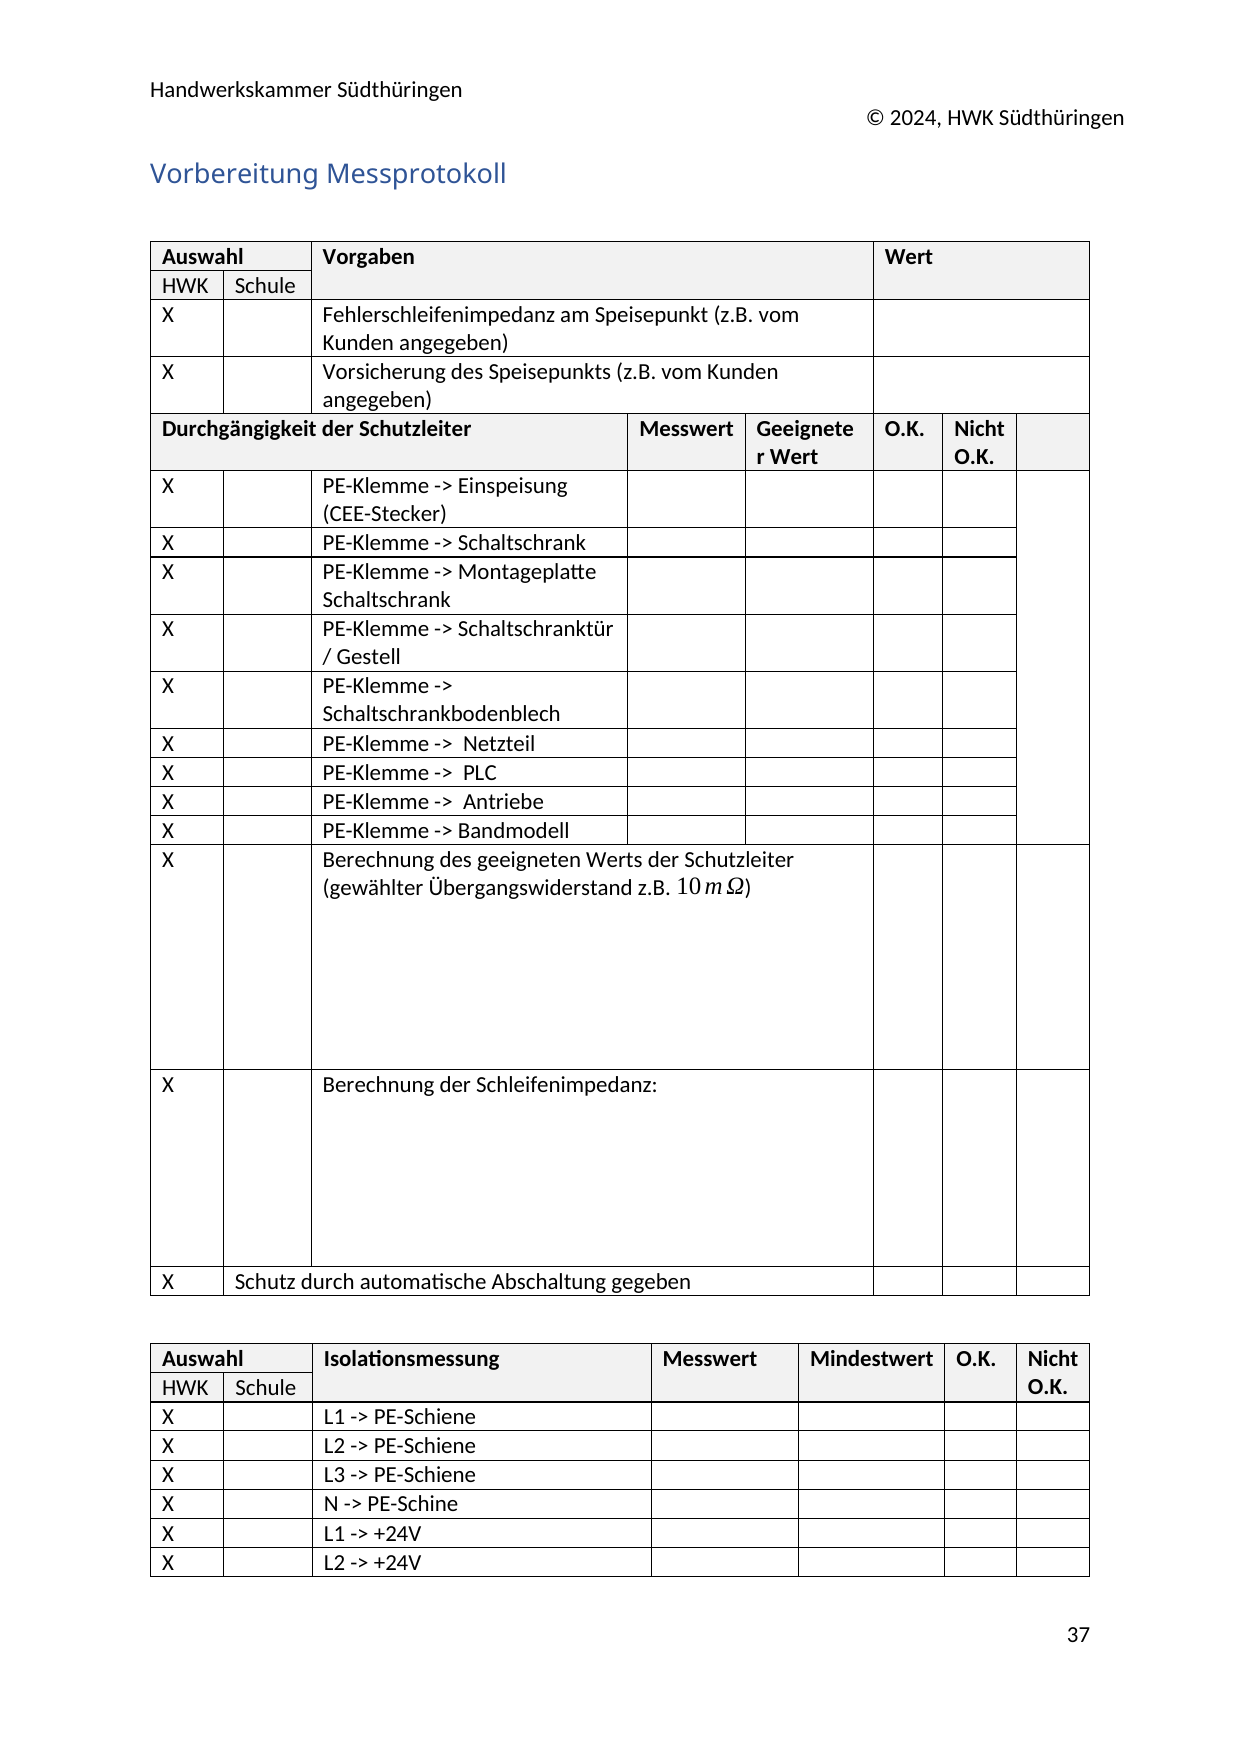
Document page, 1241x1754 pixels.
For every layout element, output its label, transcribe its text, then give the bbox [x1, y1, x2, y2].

table_cell Messwert [628, 414, 745, 470]
table_cell [943, 845, 1016, 1069]
table_cell Schule [224, 271, 311, 299]
table_cell [799, 1461, 944, 1488]
table_cell [746, 758, 873, 786]
table_cell [945, 1548, 1016, 1576]
table_cell [945, 1519, 1016, 1547]
table_cell [874, 615, 942, 671]
table_cell [874, 558, 942, 613]
table_cell X [151, 787, 223, 815]
table_cell [1017, 1548, 1089, 1576]
table_cell Vorsicherung des Speisepunkts (z.B. vom Kunden angegeben) [312, 357, 873, 413]
table_cell [943, 816, 1016, 844]
table_cell [628, 558, 745, 613]
table_cell [799, 1548, 944, 1576]
table_cell [224, 845, 311, 1069]
table_cell [628, 672, 745, 728]
table_cell X [151, 357, 223, 413]
table_cell [224, 1548, 312, 1576]
table_cell PE-Klemme -> Schaltschranktür / Gestell [312, 615, 627, 671]
table_cell [943, 1267, 1016, 1295]
table_cell L3 -> PE-Schiene [313, 1461, 651, 1488]
table_cell L2 -> PE-Schiene [313, 1431, 651, 1459]
table_cell Berechnung des geeigneten Werts der Schutzleiter (gewählter Übergangswiderstand z.B. ) [312, 845, 873, 1069]
table_header Isolationsmessung [313, 1344, 651, 1401]
table_cell [945, 1461, 1016, 1488]
table_cell [874, 300, 1089, 356]
table_cell Fehlerschleifenimpedanz am Speisepunkt (z.B. vom Kunden angegeben) [312, 300, 873, 356]
table_cell [224, 816, 311, 844]
table_cell PE-Klemme -> Schaltschrank [312, 528, 627, 556]
table_cell [1017, 414, 1089, 470]
table_cell [799, 1403, 944, 1430]
table_cell [945, 1403, 1016, 1430]
table_cell [943, 787, 1016, 815]
table_cell X [151, 1070, 223, 1266]
table_cell [1017, 1431, 1089, 1459]
table_cell [1017, 1519, 1089, 1547]
table_cell [224, 672, 311, 728]
table_cell [224, 1461, 312, 1488]
table_cell X [151, 1431, 223, 1459]
table_cell L1 -> +24V [313, 1519, 651, 1547]
table_cell [652, 1461, 798, 1488]
table_cell X [151, 1267, 223, 1295]
table_cell [1017, 845, 1089, 1069]
table_cell [1017, 1070, 1089, 1266]
table_cell X [151, 300, 223, 356]
table_cell [652, 1548, 798, 1576]
table_cell [943, 1070, 1016, 1266]
table_cell [799, 1490, 944, 1518]
table_cell [224, 471, 311, 527]
table_cell PE-Klemme -> Schaltschrankbodenblech [312, 672, 627, 728]
table_cell [874, 758, 942, 786]
table_cell PE-Klemme -> Netzteil [312, 729, 627, 757]
table_cell [224, 1070, 311, 1266]
table_cell [224, 787, 311, 815]
table_cell [1017, 1403, 1089, 1430]
table_cell [943, 672, 1016, 728]
table_cell [224, 357, 311, 413]
table_cell [628, 729, 745, 757]
table_cell PE-Klemme -> Montageplatte Schaltschrank [312, 558, 627, 613]
table_cell [224, 1519, 312, 1547]
table_cell [746, 528, 873, 556]
table_cell PE-Klemme -> Einspeisung (CEE-Stecker) [312, 471, 627, 527]
table_cell [874, 528, 942, 556]
table_cell X [151, 672, 223, 728]
table_header Messwert [652, 1344, 798, 1401]
table_cell [628, 528, 745, 556]
table_cell X [151, 528, 223, 556]
table_cell [874, 672, 942, 728]
table_cell HWK [151, 1373, 223, 1401]
table_cell X [151, 729, 223, 757]
table_cell [1017, 471, 1089, 844]
table_cell [628, 787, 745, 815]
table_cell Schutz durch automatische Abschaltung gegeben [224, 1267, 873, 1295]
table_cell [943, 615, 1016, 671]
table_header Auswahl [151, 1344, 312, 1372]
table_cell [945, 1490, 1016, 1518]
table_cell [1017, 1461, 1089, 1488]
table_cell [628, 615, 745, 671]
table_cell Berechnung der Schleifenimpedanz: [312, 1070, 873, 1266]
table_cell [224, 729, 311, 757]
table_cell X [151, 845, 223, 1069]
table_cell X [151, 758, 223, 786]
table_cell [746, 615, 873, 671]
table_cell X [151, 558, 223, 613]
table_cell X [151, 471, 223, 527]
table_cell O.K. [874, 414, 942, 470]
table_cell [874, 357, 1089, 413]
table_cell [224, 1431, 312, 1459]
table_cell [874, 471, 942, 527]
table_cell [746, 558, 873, 613]
table_cell [652, 1519, 798, 1547]
table_cell [1017, 1267, 1089, 1295]
table_cell [945, 1431, 1016, 1459]
table_cell X [151, 1548, 223, 1576]
table_cell [874, 729, 942, 757]
table_cell [628, 816, 745, 844]
table_cell [799, 1519, 944, 1547]
table_cell Nicht O.K. [943, 414, 1016, 470]
table_cell [1017, 1490, 1089, 1518]
table_cell [224, 558, 311, 613]
table_cell X [151, 1519, 223, 1547]
table_cell [943, 558, 1016, 613]
table_cell [746, 729, 873, 757]
table_cell [799, 1431, 944, 1459]
table_cell [224, 758, 311, 786]
subtitle Vorbereitung Messprotokoll [150, 154, 1090, 191]
table_cell [746, 471, 873, 527]
table_cell [943, 758, 1016, 786]
table_cell [224, 615, 311, 671]
table_cell PE-Klemme -> Antriebe [312, 787, 627, 815]
table_cell X [151, 1490, 223, 1518]
table_header Wert [874, 242, 1089, 299]
table_cell [943, 471, 1016, 527]
table_cell [628, 471, 745, 527]
table_cell [943, 729, 1016, 757]
table_header Nicht O.K. [1017, 1344, 1089, 1401]
table_cell X [151, 615, 223, 671]
table_cell [746, 672, 873, 728]
table_cell PE-Klemme -> Bandmodell [312, 816, 627, 844]
table_cell [874, 816, 942, 844]
table_cell L2 -> +24V [313, 1548, 651, 1576]
table_cell [874, 1267, 942, 1295]
table_cell [943, 528, 1016, 556]
table_cell [652, 1490, 798, 1518]
table_cell [874, 1070, 942, 1266]
table_cell X [151, 1403, 223, 1430]
table_cell HWK [151, 271, 223, 299]
table_cell [652, 1431, 798, 1459]
table_header Auswahl [151, 242, 311, 270]
table_cell [224, 528, 311, 556]
table_header Mindestwert [799, 1344, 944, 1401]
table_cell [874, 845, 942, 1069]
table_cell [652, 1403, 798, 1430]
table_cell [224, 300, 311, 356]
table_cell [224, 1490, 312, 1518]
table_header Vorgaben [312, 242, 873, 299]
table_cell Durchgängigkeit der Schutzleiter [151, 414, 627, 470]
table_cell X [151, 1461, 223, 1488]
table_cell [746, 816, 873, 844]
table_cell Geeigneter Wert [746, 414, 873, 470]
table_cell L1 -> PE-Schiene [313, 1403, 651, 1430]
table_cell [224, 1403, 312, 1430]
table_cell [628, 758, 745, 786]
table_cell Schule [224, 1373, 312, 1401]
table_cell PE-Klemme -> PLC [312, 758, 627, 786]
table_cell [746, 787, 873, 815]
table_cell [874, 787, 942, 815]
table_header O.K. [945, 1344, 1016, 1401]
table_cell X [151, 816, 223, 844]
table_cell N -> PE-Schine [313, 1490, 651, 1518]
